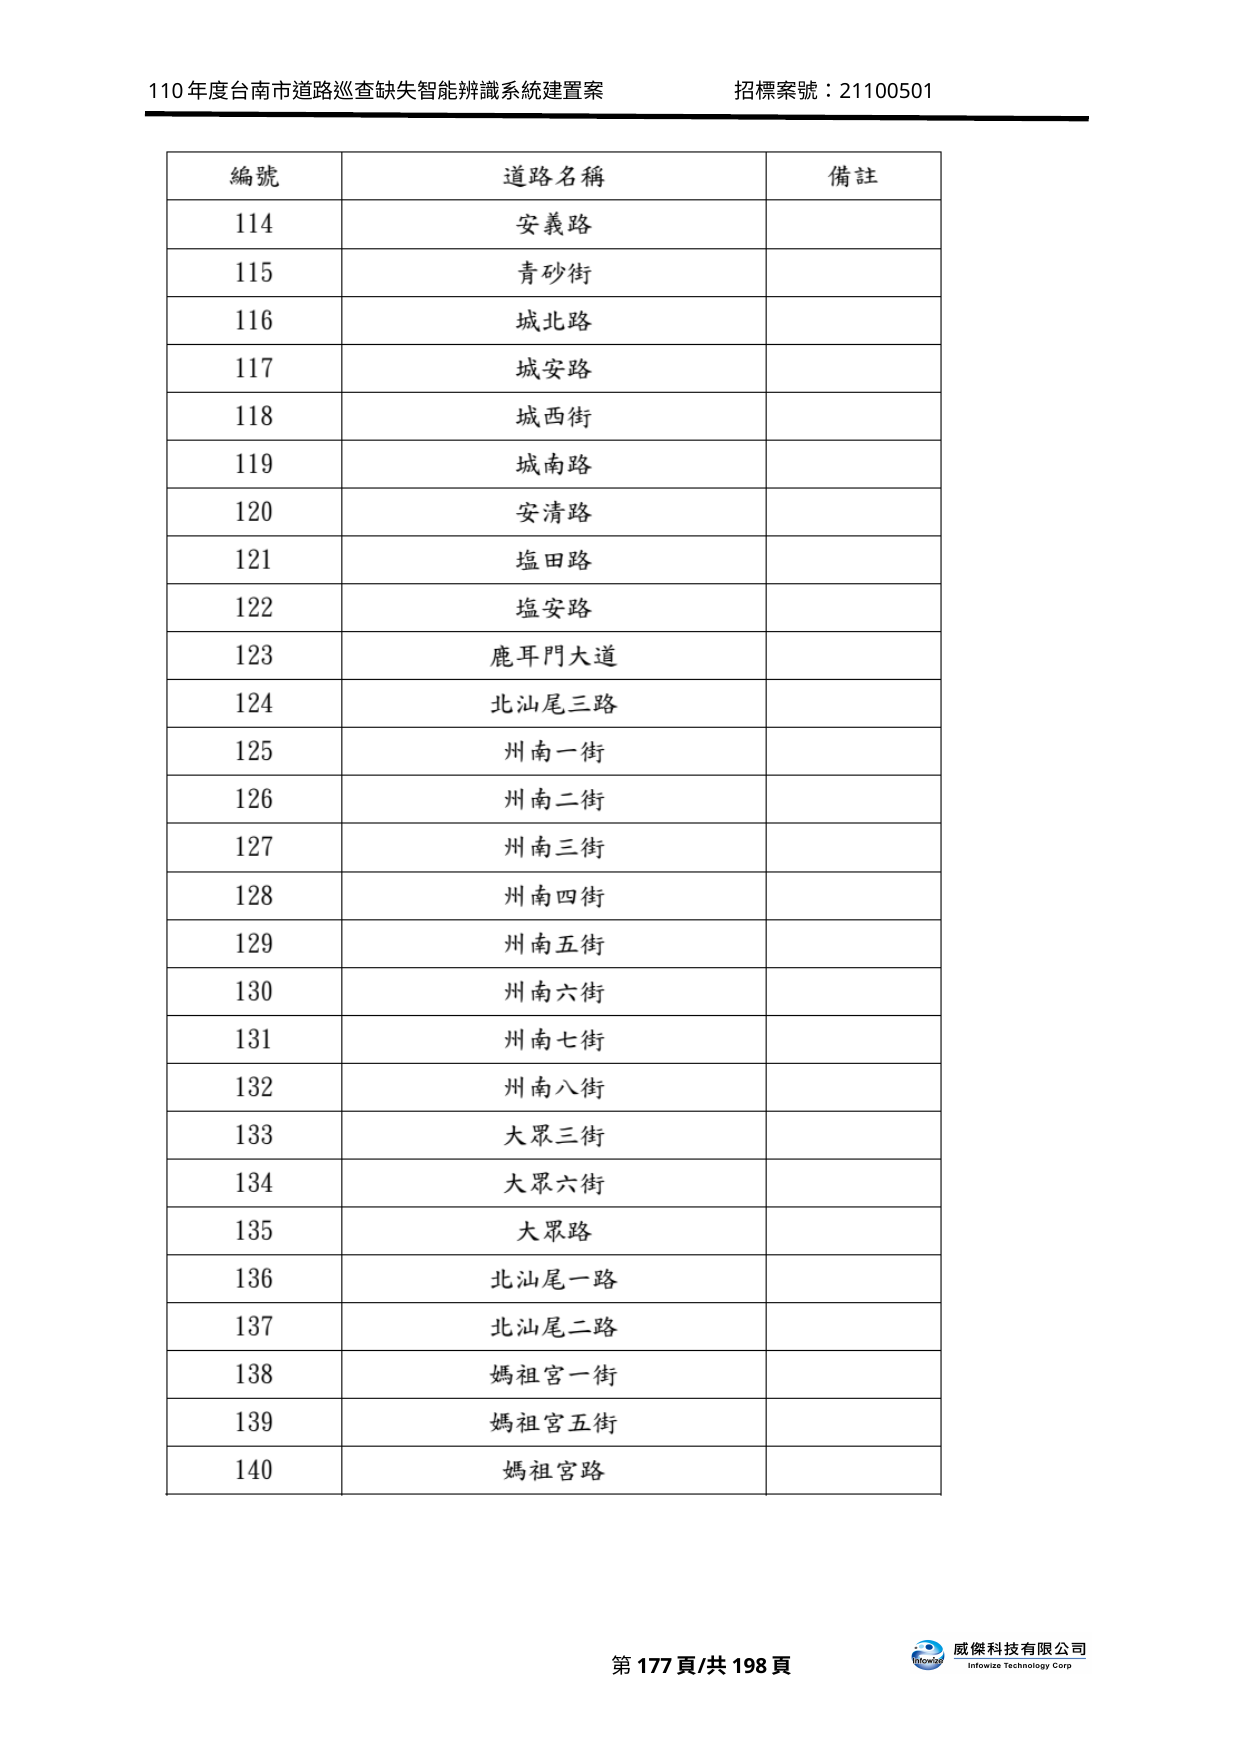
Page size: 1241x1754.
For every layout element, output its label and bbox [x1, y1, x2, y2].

picture [162, 147, 944, 1498]
picture [910, 1632, 1093, 1674]
